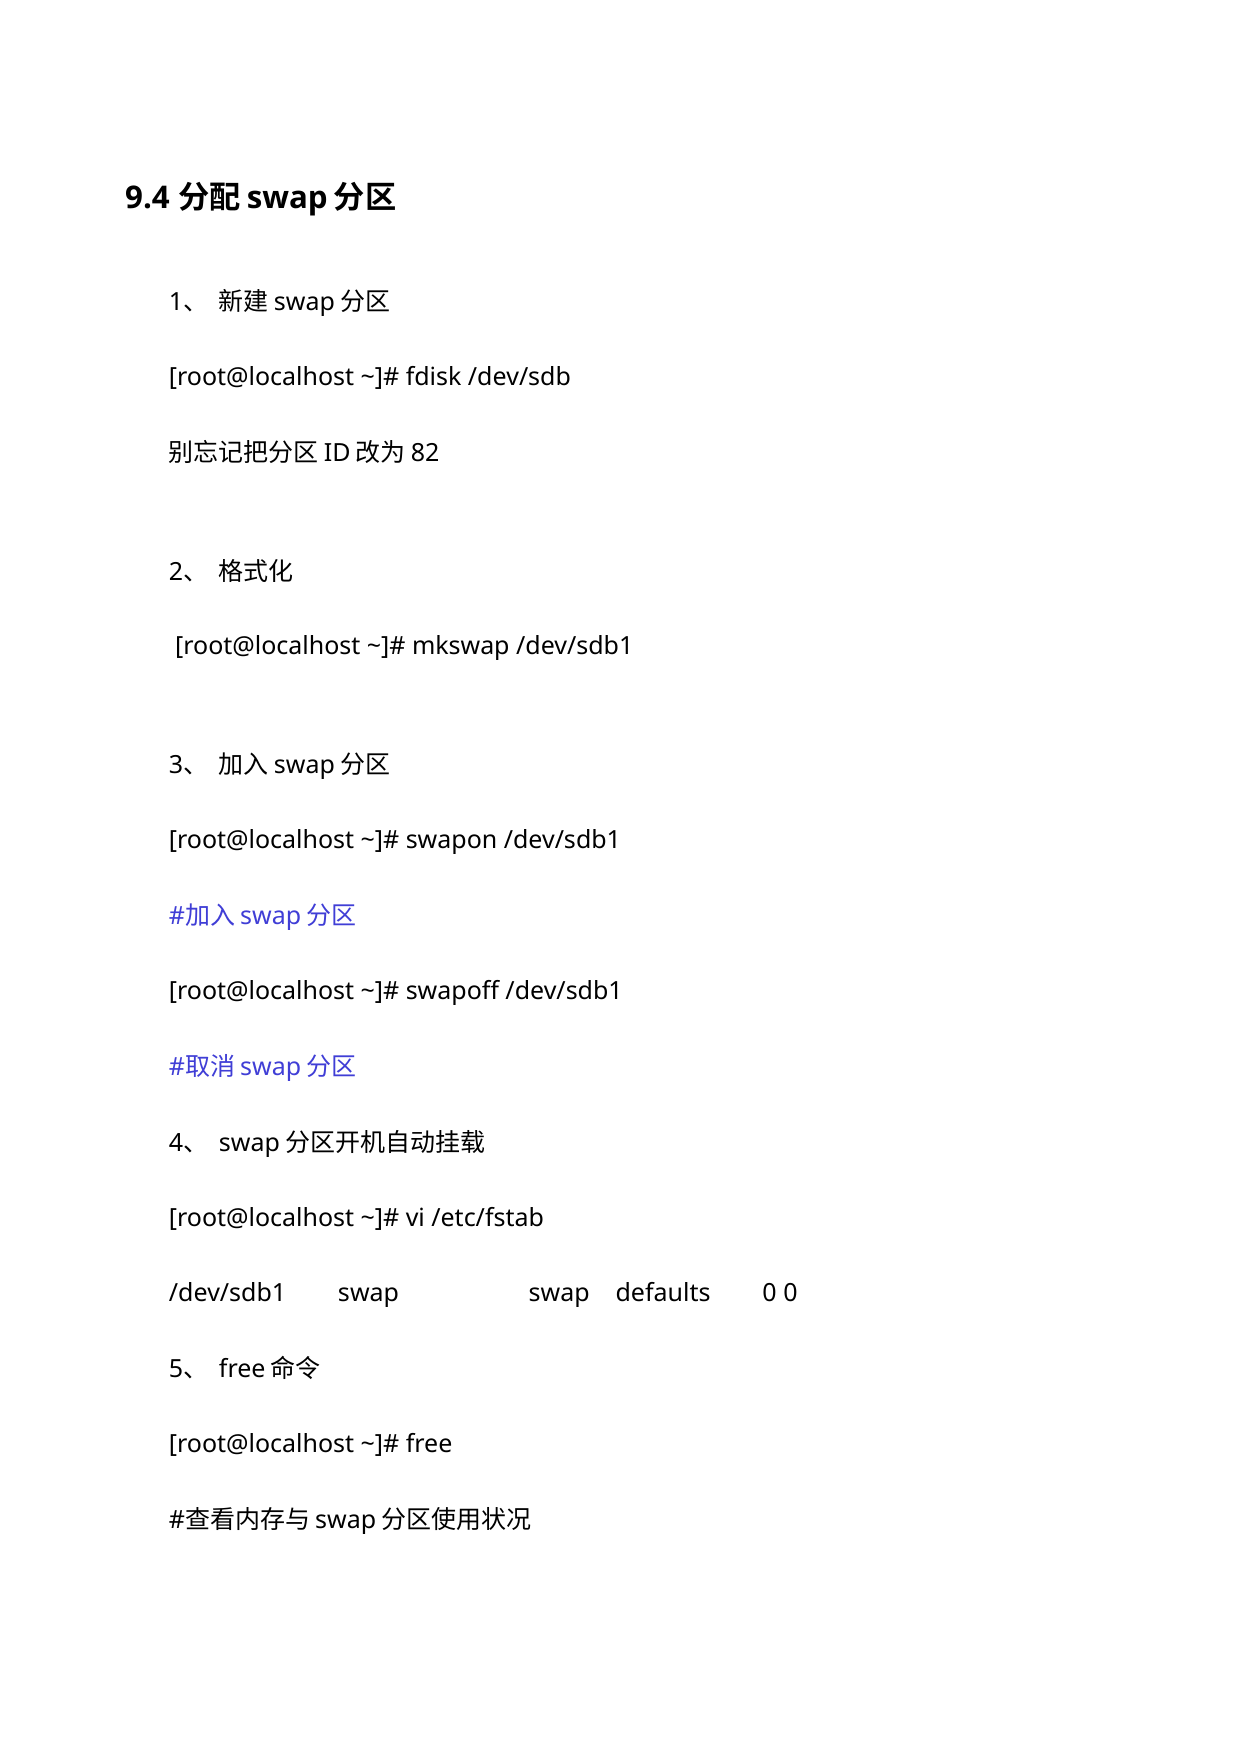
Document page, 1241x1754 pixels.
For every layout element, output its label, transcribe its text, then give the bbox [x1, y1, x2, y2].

text [root@localhost ~]# swapoff /dev/sdb1 [169, 957, 1115, 1022]
text 别忘记把分区ID改为82 [169, 418, 1115, 483]
text #取消swap分区 [169, 1032, 1115, 1097]
list swap分区开机自动挂载 [169, 1108, 1115, 1173]
list free命令 [169, 1334, 1115, 1399]
text /dev/sdb1 swap swap defaults 0 0 [169, 1259, 1115, 1324]
text [root@localhost ~]# free [169, 1410, 1115, 1475]
list 新建swap分区 [169, 267, 1115, 332]
list 加入swap分区 [169, 730, 1115, 795]
list 格式化 [169, 537, 1115, 602]
text [root@localhost ~]# mkswap /dev/sdb1 [125, 612, 1115, 677]
subtitle 9.4 分配swap分区 [125, 162, 1115, 227]
text [root@localhost ~]# fdisk /dev/sdb [169, 343, 1115, 408]
text [root@localhost ~]# swapon /dev/sdb1 [169, 806, 1115, 871]
text #加入swap分区 [169, 881, 1115, 946]
text [root@localhost ~]# vi /etc/fstab [169, 1184, 1115, 1249]
text #查看内存与swap分区使用状况 [169, 1486, 1115, 1551]
